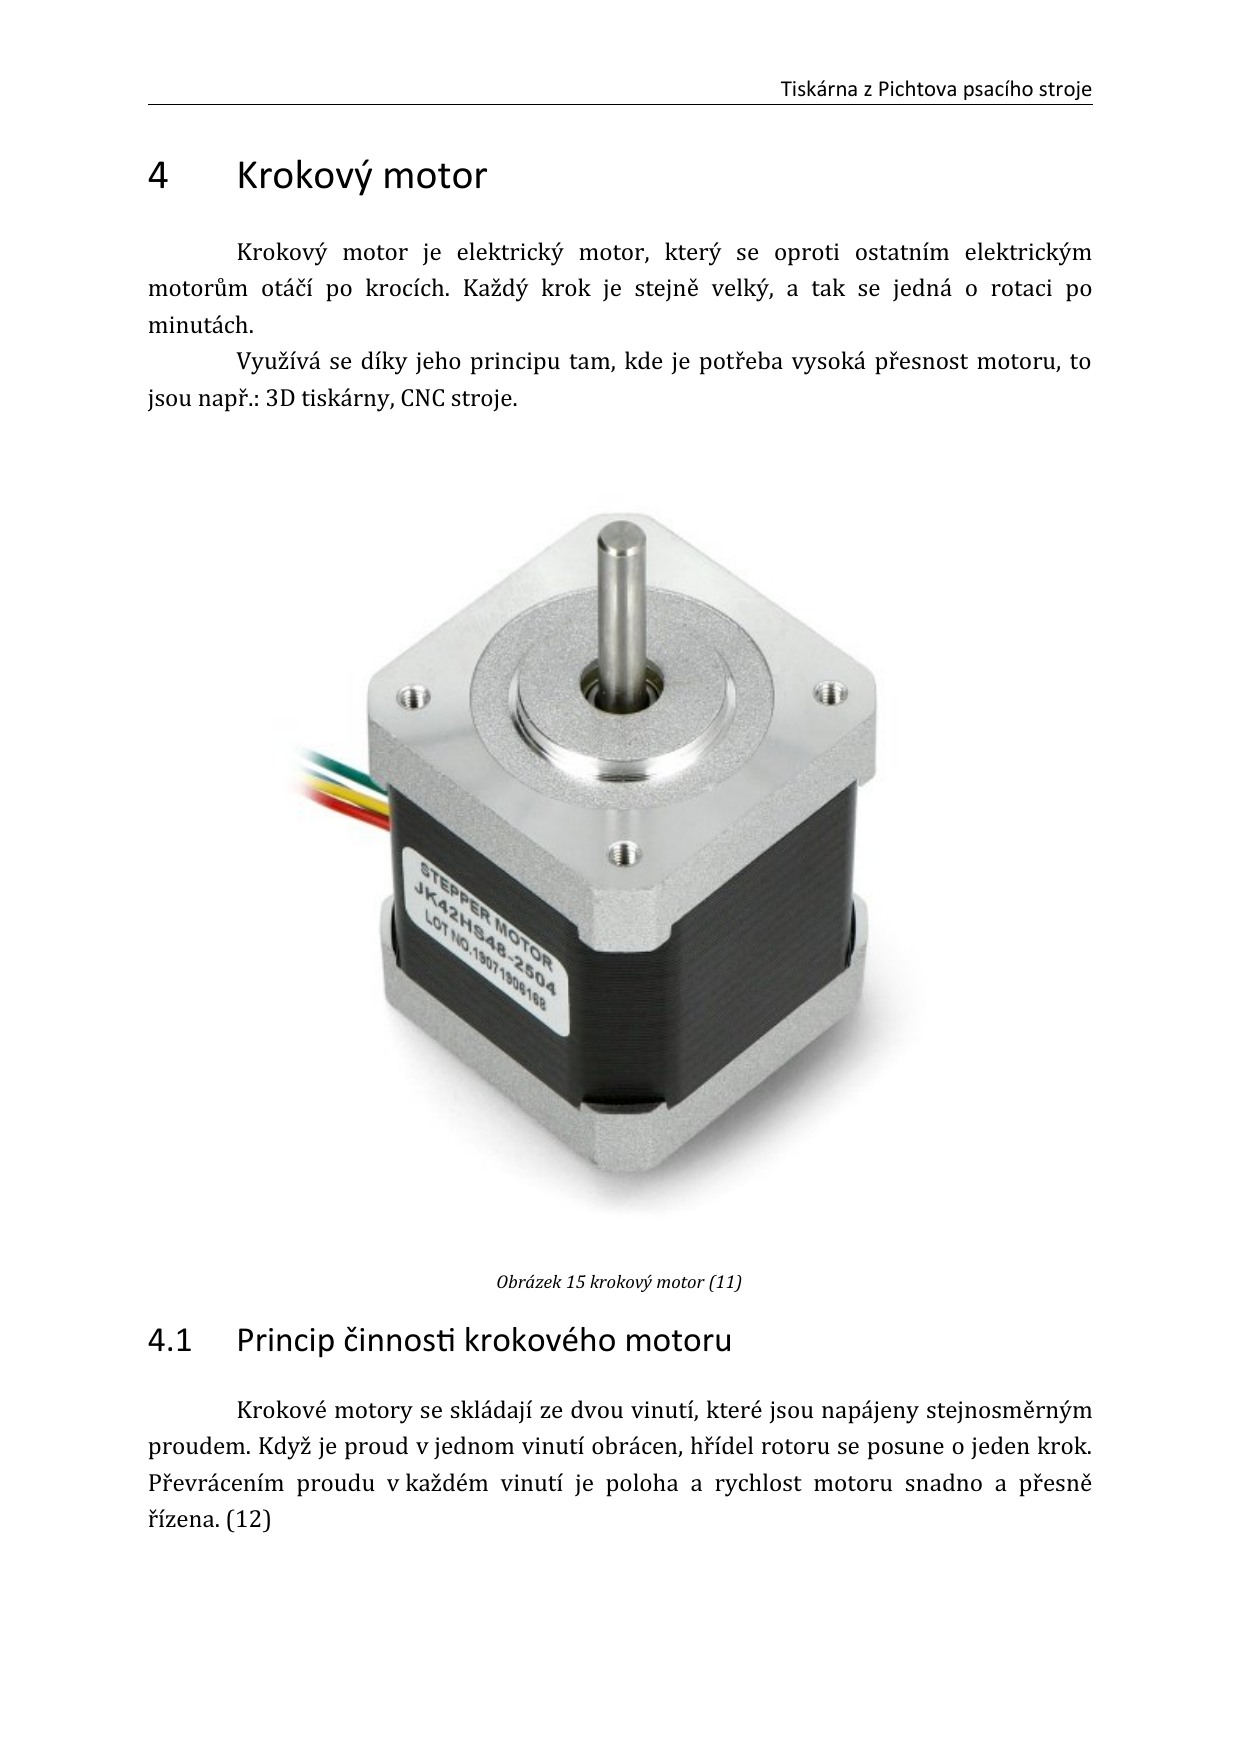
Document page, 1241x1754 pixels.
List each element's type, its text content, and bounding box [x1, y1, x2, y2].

text Využívá se díky jeho principu tam, kde je potřeba vysoká přesnost motoru, to jsou např.: 3D tiskárny, CNC stroje. [148, 346, 1093, 412]
picture [198, 419, 1042, 1263]
text Krokové motory se skládají ze dvou vinutí, které jsou napájeny stejnosměrným proudem. Když je proud v jednom vinutí obrácen, hřídel rotoru se posune o jeden krok. Převrácením proudu v každém vinutí je poloha a rychlost motoru snadno a přesně řízena. [148, 1394, 1093, 1533]
text Obrázek krokový motor [148, 1270, 1093, 1292]
subtitle Princip činnosti krokového motoru [148, 1317, 1093, 1360]
text Krokový motor je elektrický motor, který se oproti ostatním elektrickým motorům otáčí po krocích. Každý krok je stejně velký, a tak se jedná o rotaci po minutách. [148, 236, 1093, 339]
subtitle Krokový motor [148, 148, 1093, 198]
